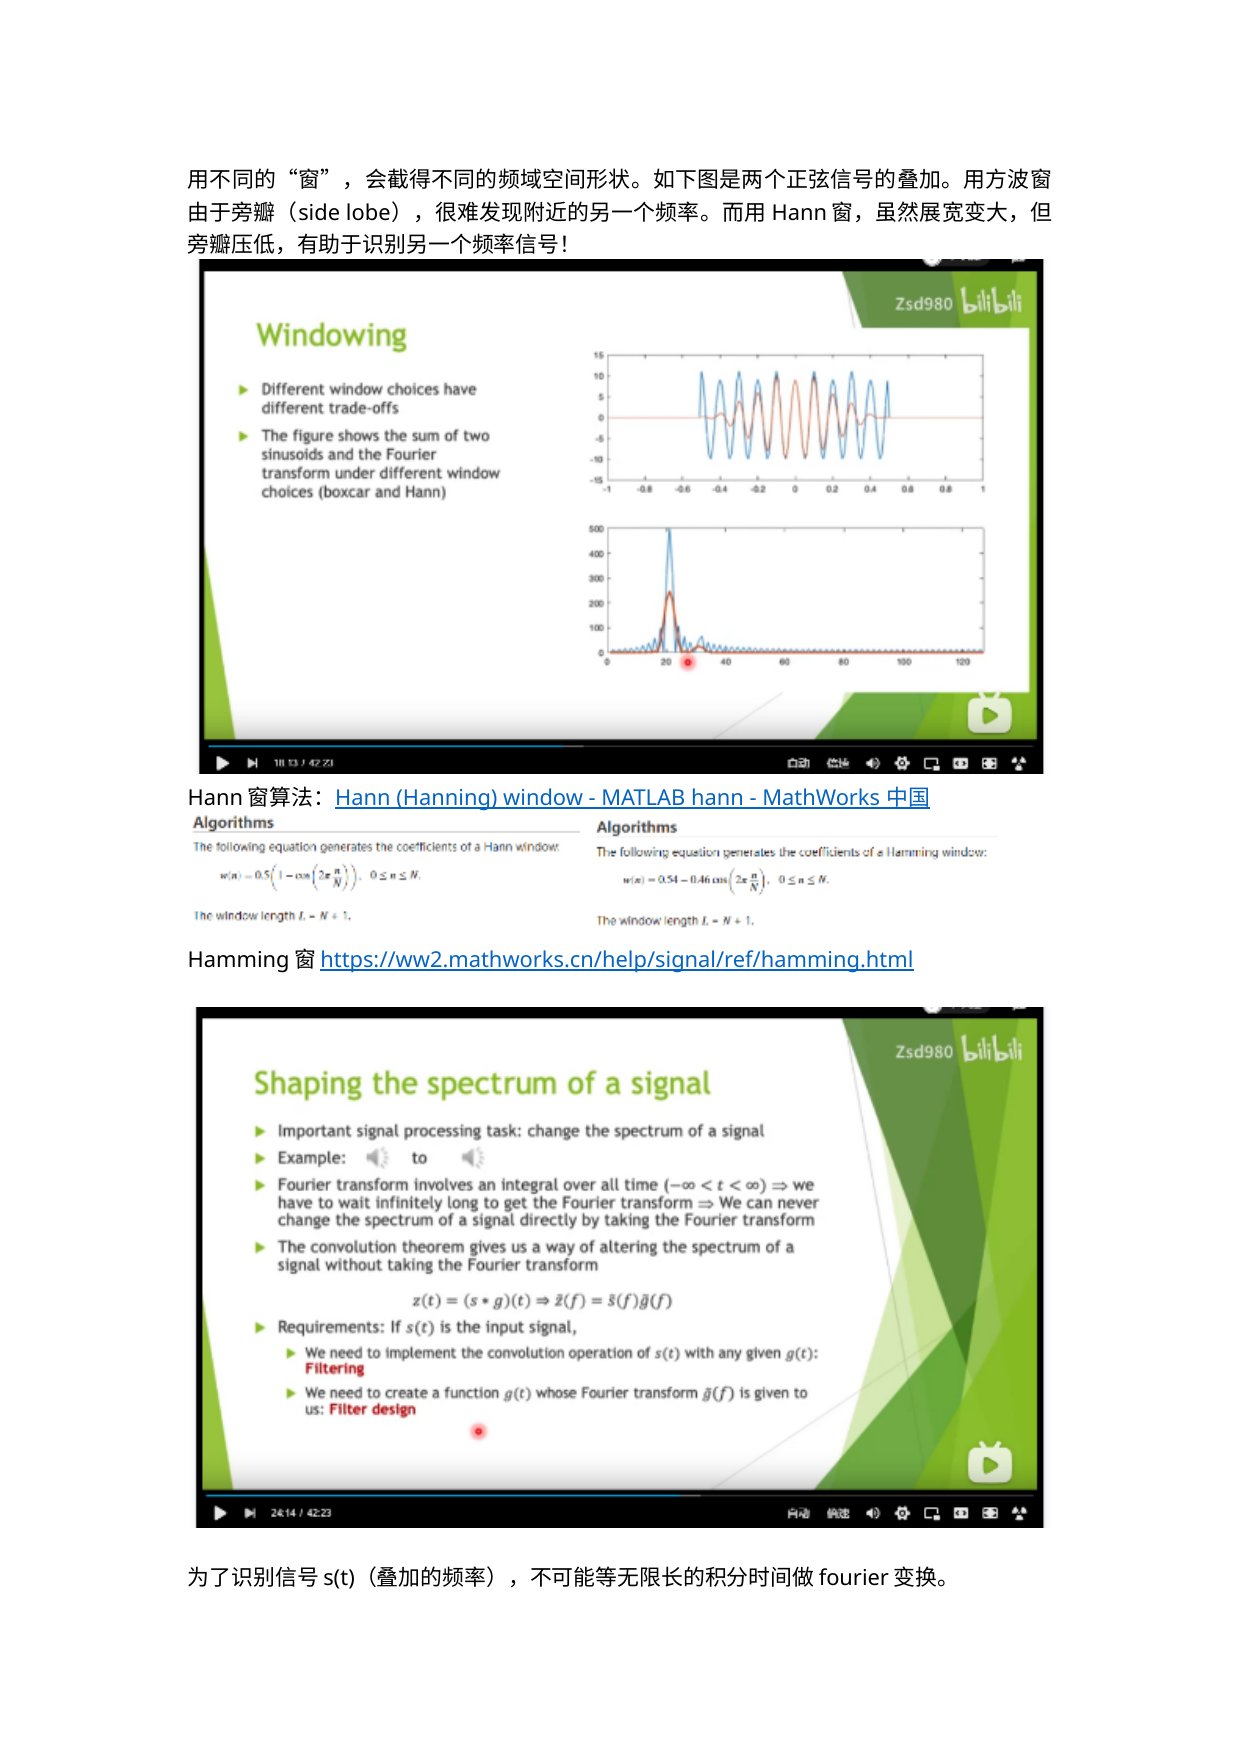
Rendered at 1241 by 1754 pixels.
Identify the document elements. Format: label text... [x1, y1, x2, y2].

picture [585, 819, 999, 929]
text Hamming窗https://ww2.mathworks.cn/help/signal/ref/hamming.html [187, 942, 1053, 974]
text Hann窗算法：Hann (Hanning) window - MATLAB hann - MathWorks 中国 [187, 779, 1053, 812]
text 为了识别信号s(t)（叠加的频率），不可能等无限长的积分时间做fourier变换。 [187, 1559, 1053, 1592]
picture [187, 1007, 1053, 1528]
picture [187, 259, 1053, 774]
text 用不同的“窗”，会截得不同的频域空间形状。如下图是两个正弦信号的叠加。用方波窗，由于旁瓣（side lobe），很难发现附近的另一个频率。而用Hann窗，虽然展宽变大，但旁瓣压低，有助于识别另一个频率信号！ [187, 162, 1053, 259]
picture [187, 812, 580, 929]
